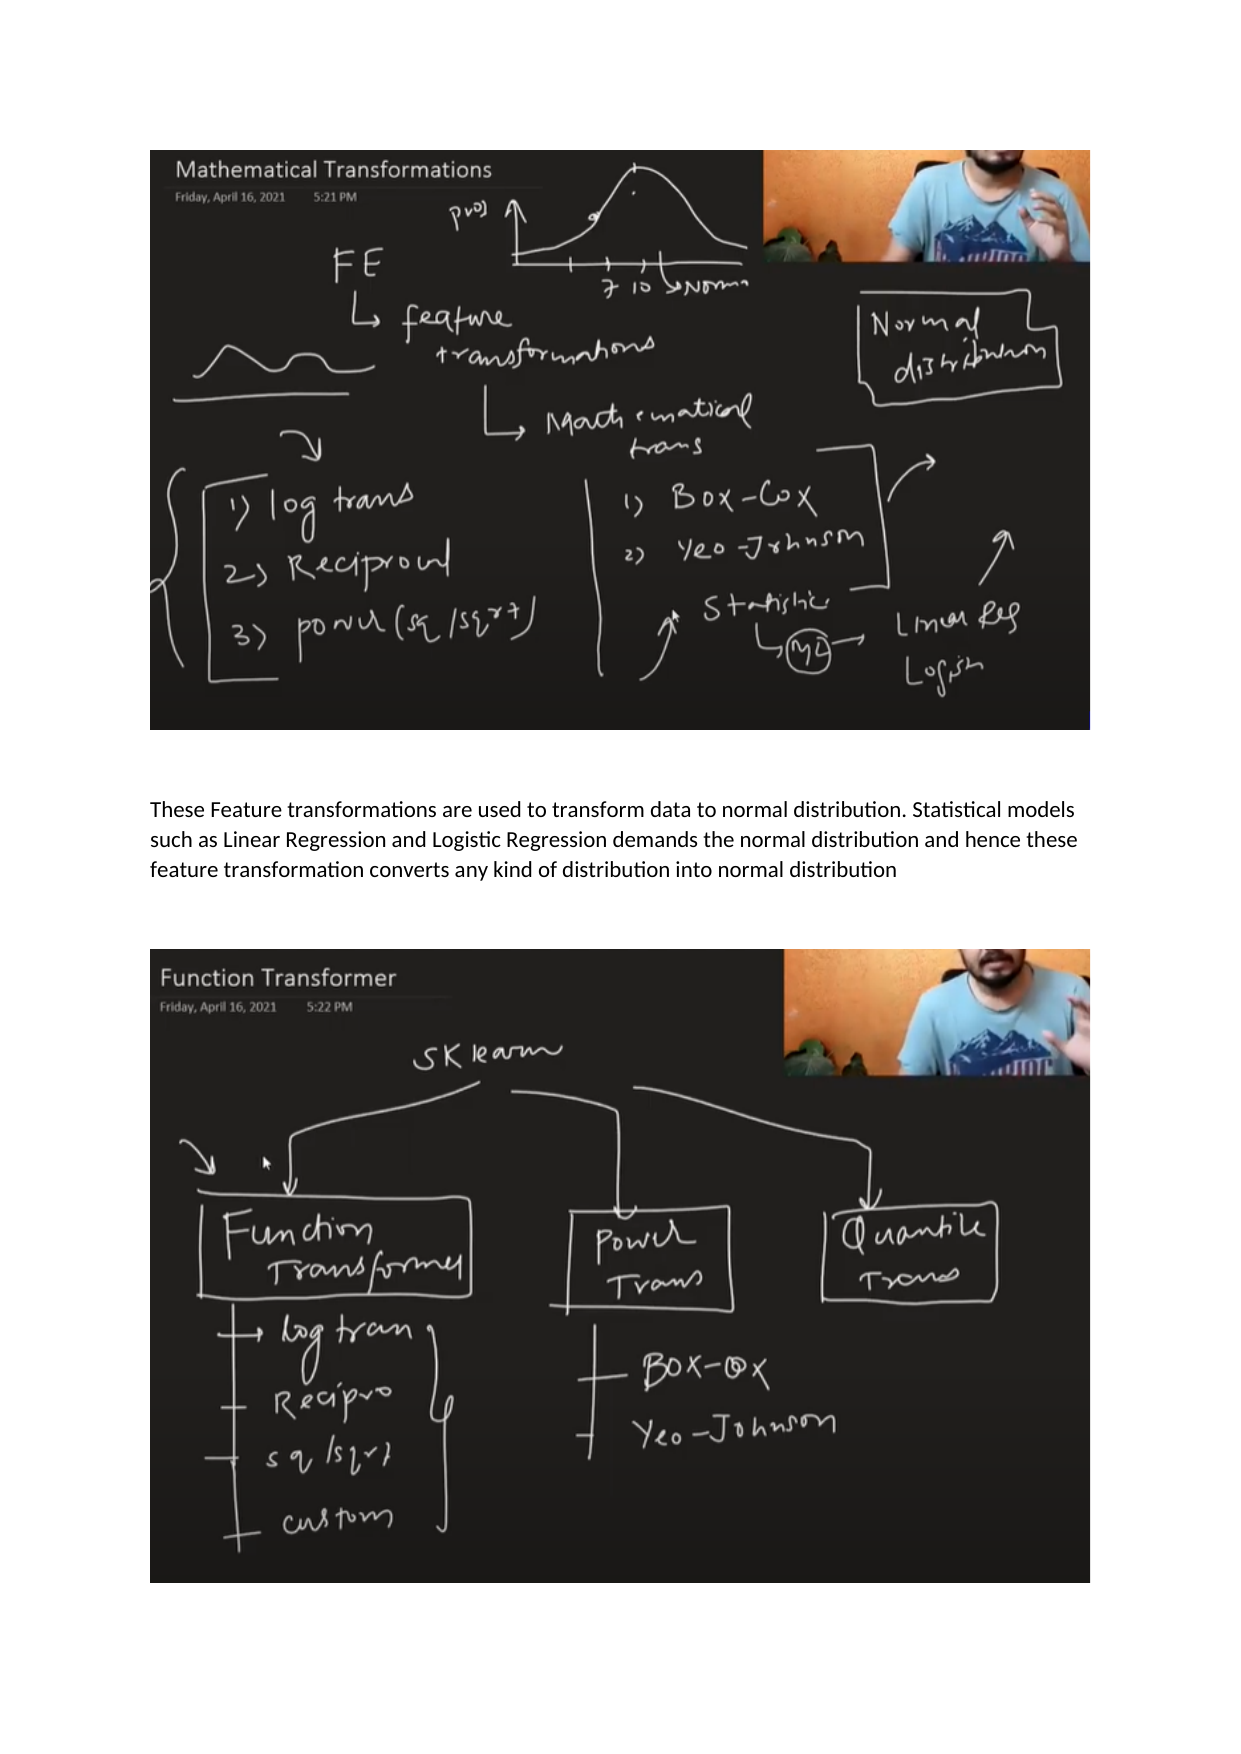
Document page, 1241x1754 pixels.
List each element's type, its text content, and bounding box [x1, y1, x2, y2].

picture [150, 949, 1091, 1583]
picture [150, 150, 1091, 730]
text These Feature transformations are used to transform data to normal distribution. Statistical models such as Linear Regression and Logistic Regression demands the normal distribution and hence these feature transformation converts any kind of distribution into normal distribution [150, 795, 1090, 884]
